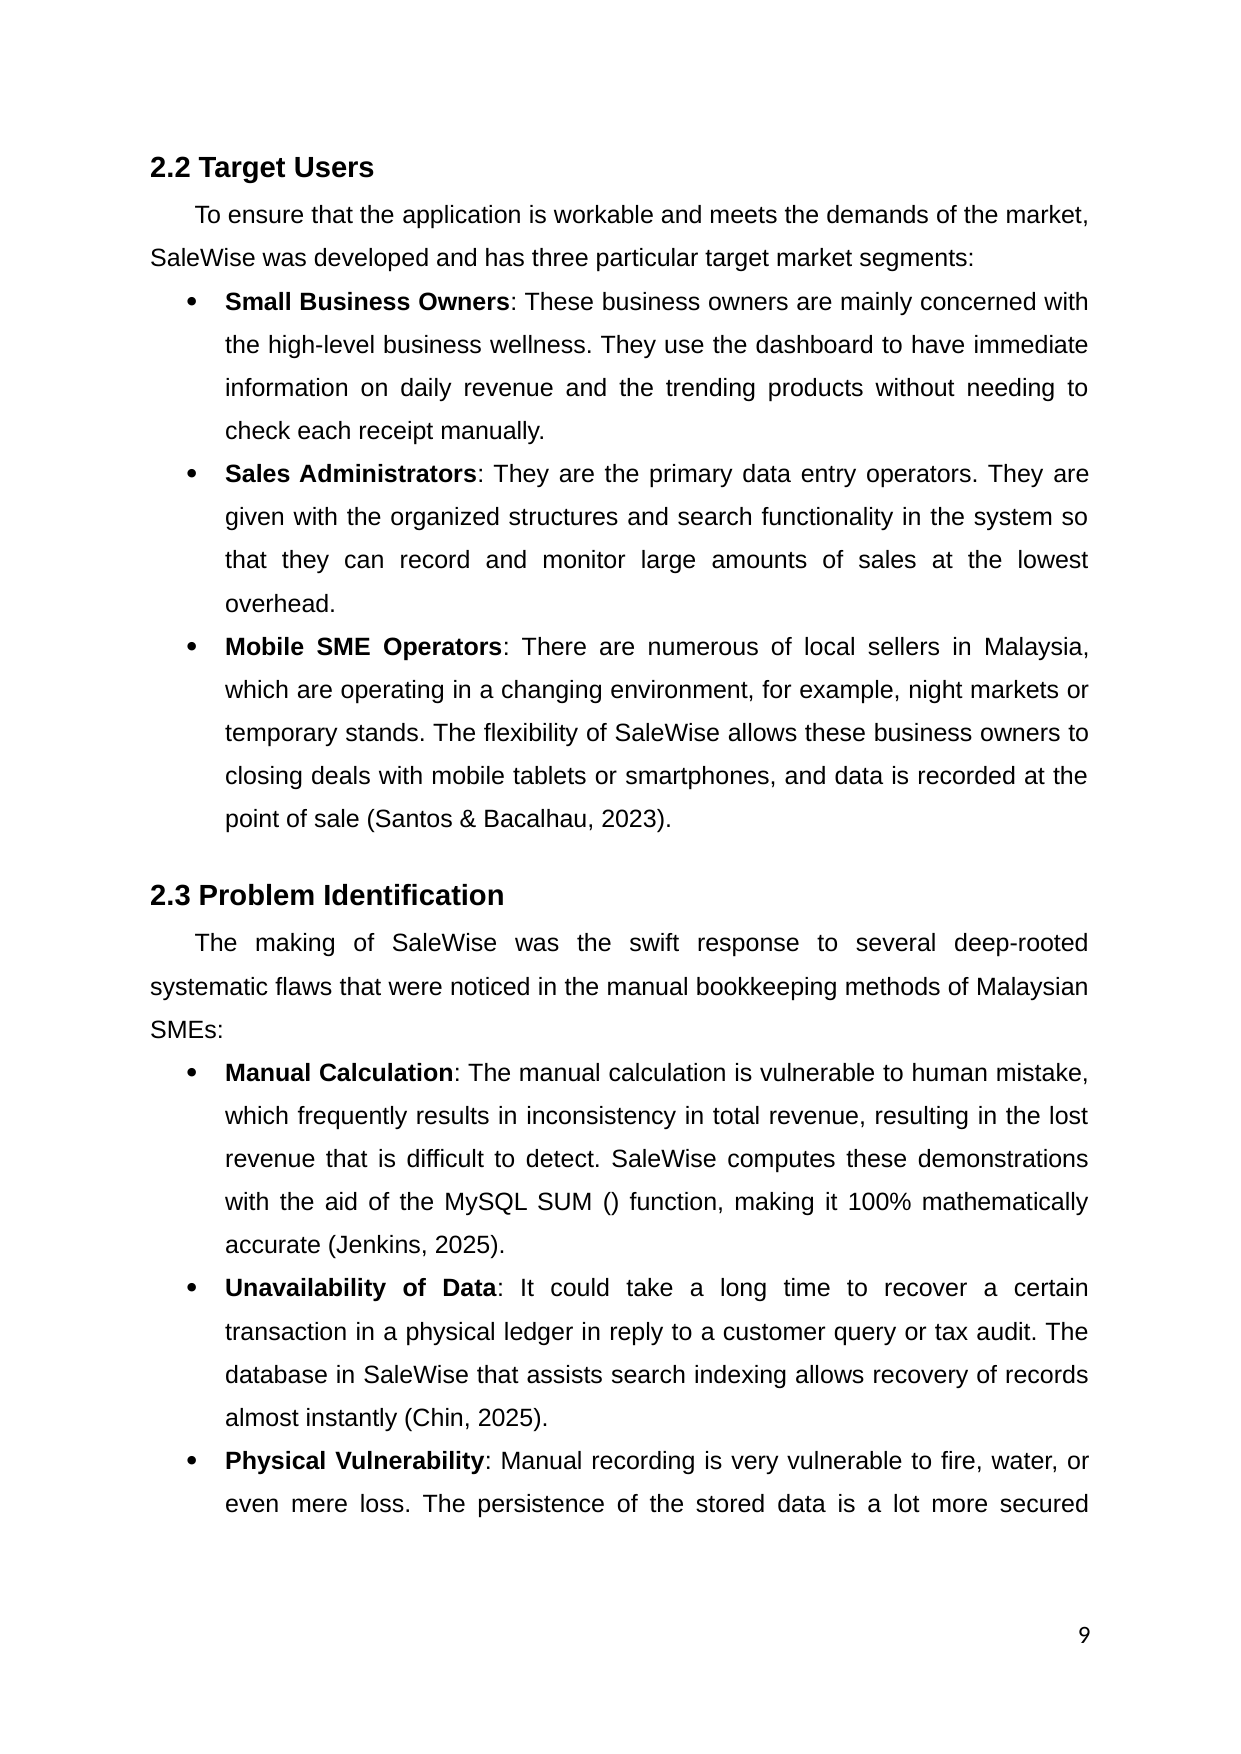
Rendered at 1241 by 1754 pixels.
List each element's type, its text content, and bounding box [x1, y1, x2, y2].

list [187, 1446, 1090, 1518]
text To ensure that the application is workable and meets the demands of the market, SaleWise was developed and has three particular target market segments: [150, 200, 1090, 272]
list Unavailability of Data: It could take a long time to recover a certain transaction in a physical ledger in reply to a customer query or tax audit. The database in SaleWise that assists search indexing allows recovery of records almost instantly (Chin, 2025). [187, 1273, 1090, 1432]
list Small Business Owners: These business owners are mainly concerned with the high-level business wellness. They use the dashboard to have immediate information on daily revenue and the trending products without needing to check each receipt manually. [187, 287, 1090, 445]
list Sales Administrators: They are the primary data entry operators. They are given with the organized structures and search functionality in the system so that they can record and monitor large amounts of sales at the lowest overhead. [187, 459, 1090, 617]
list Manual Calculation: The manual calculation is vulnerable to human mistake, which frequently results in inconsistency in total revenue, resulting in the lost revenue that is difficult to detect. SaleWise computes these demonstrations with the aid of the MySQL SUM () function, making it 100% mathematically accurate (Jenkins, 2025). [187, 1058, 1090, 1259]
subtitle 2.2 Target Users [150, 150, 1090, 183]
subtitle 2.3 Problem Identification [150, 878, 1090, 912]
list Mobile SME Operators: There are numerous of local sellers in Malaysia, which are operating in a changing environment, for example, night markets or temporary stands. The flexibility of SaleWise allows these business owners to closing deals with mobile tablets or smartphones, and data is recorded at the point of sale (Santos & Bacalhau, 2023). [187, 632, 1090, 833]
text The making of SaleWise was the swift response to several deep-rooted systematic flaws that were noticed in the manual bookkeeping methods of Malaysian SMEs: [150, 928, 1090, 1043]
